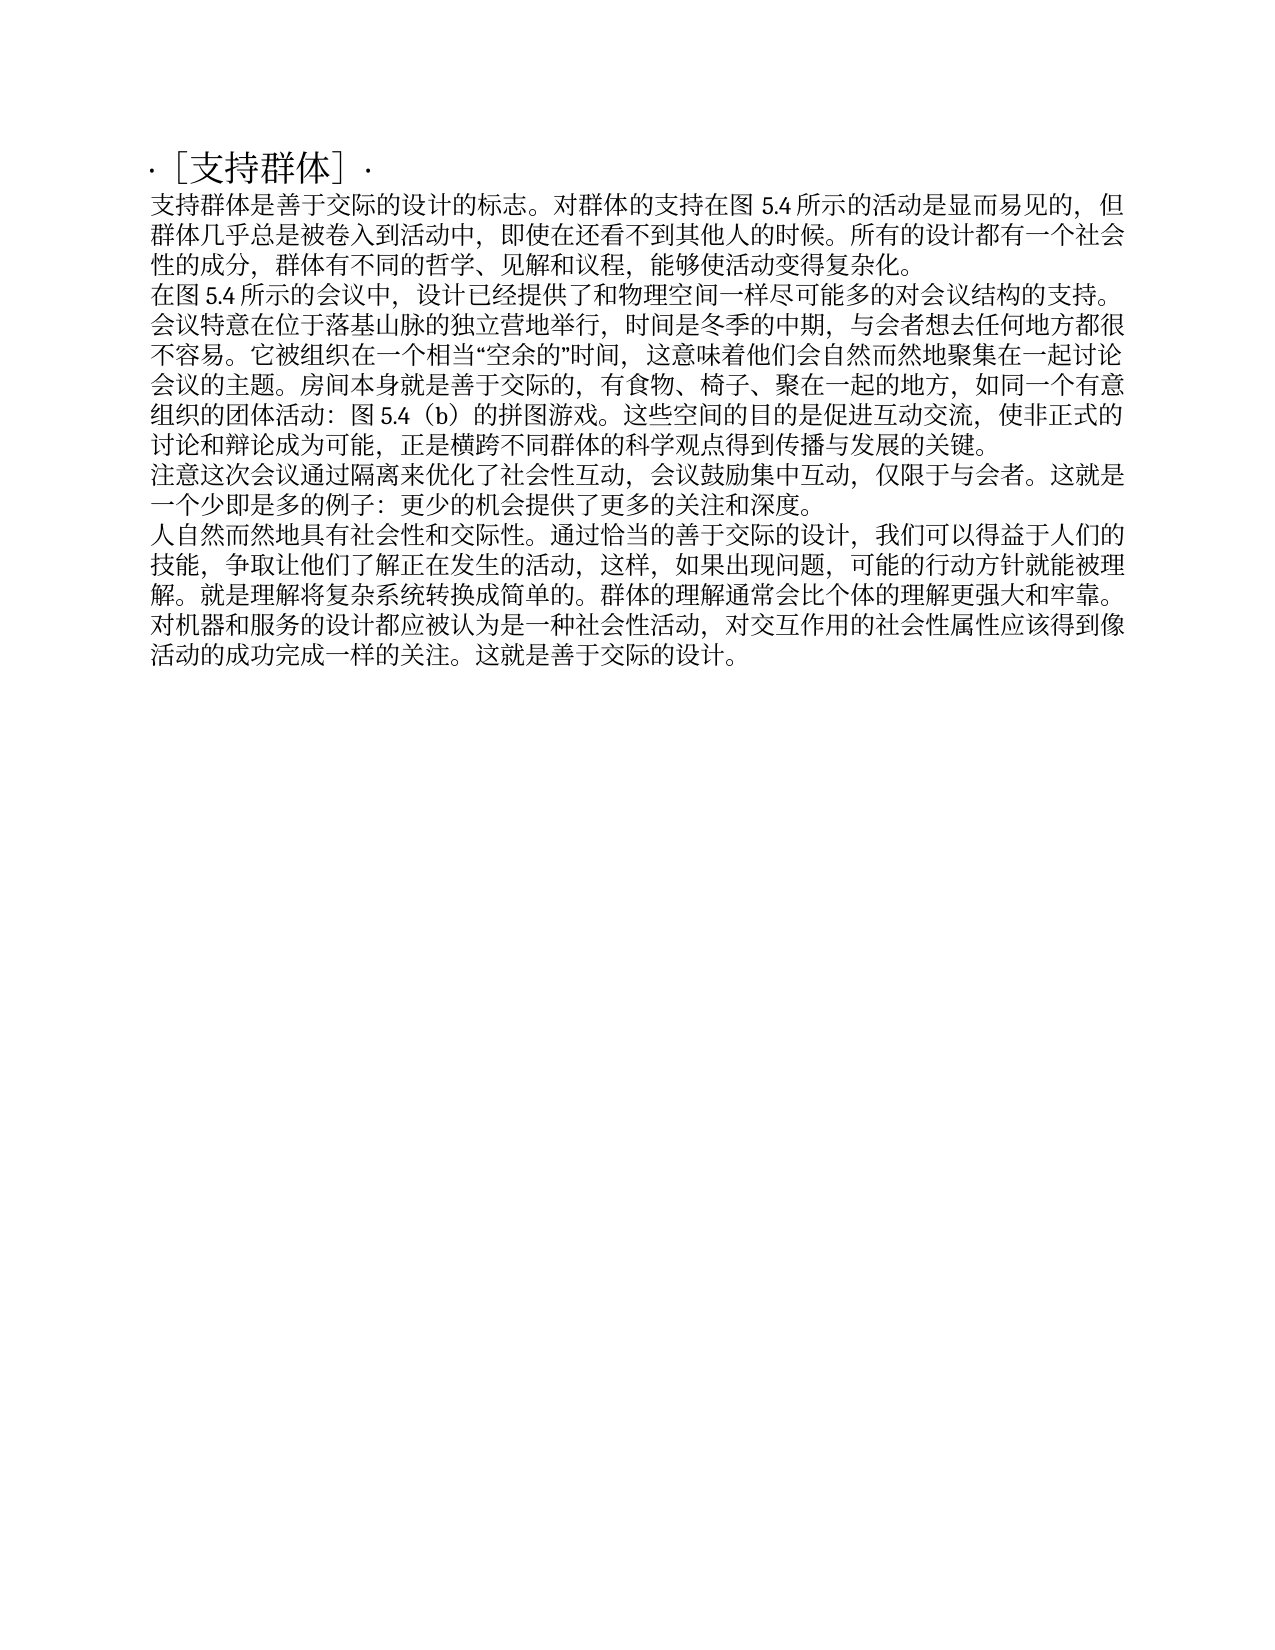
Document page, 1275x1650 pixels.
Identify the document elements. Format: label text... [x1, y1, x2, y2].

text 对机器和服务的设计都应被认为是一种社会性活动，对交互作用的社会性属性应该得到像活动的成功完成一样的关注。这就是善于交际的设计。 [150, 611, 1125, 671]
text 在图5.4所示的会议中，设计已经提供了和物理空间一样尽可能多的对会议结构的支持。会议特意在位于落基山脉的独立营地举行，时间是冬季的中期，与会者想去任何地方都很不容易。它被组织在一个相当“空余的”时间，这意味着他们会自然而然地聚集在一起讨论会议的主题。房间本身就是善于交际的，有食物、椅子、聚在一起的地方，如同一个有意组织的团体活动：图5.4（b）的拼图游戏。这些空间的目的是促进互动交流，使非正式的讨论和辩论成为可能，正是横跨不同群体的科学观点得到传播与发展的关键。 [150, 281, 1125, 461]
text 支持群体是善于交际的设计的标志。对群体的支持在图5.4所示的活动是显而易见的，但群体几乎总是被卷入到活动中，即使在还看不到其他人的时候。所有的设计都有一个社会性的成分，群体有不同的哲学、见解和议程，能够使活动变得复杂化。 [150, 191, 1125, 281]
text 人自然而然地具有社会性和交际性。通过恰当的善于交际的设计，我们可以得益于人们的技能，争取让他们了解正在发生的活动，这样，如果出现问题，可能的行动方针就能被理解。就是理解将复杂系统转换成简单的。群体的理解通常会比个体的理解更强大和牢靠。 [150, 521, 1125, 611]
text 注意这次会议通过隔离来优化了社会性互动，会议鼓励集中互动，仅限于与会者。这就是一个少即是多的例子：更少的机会提供了更多的关注和深度。 [150, 461, 1125, 521]
text ·［支持群体］· [150, 150, 1125, 191]
